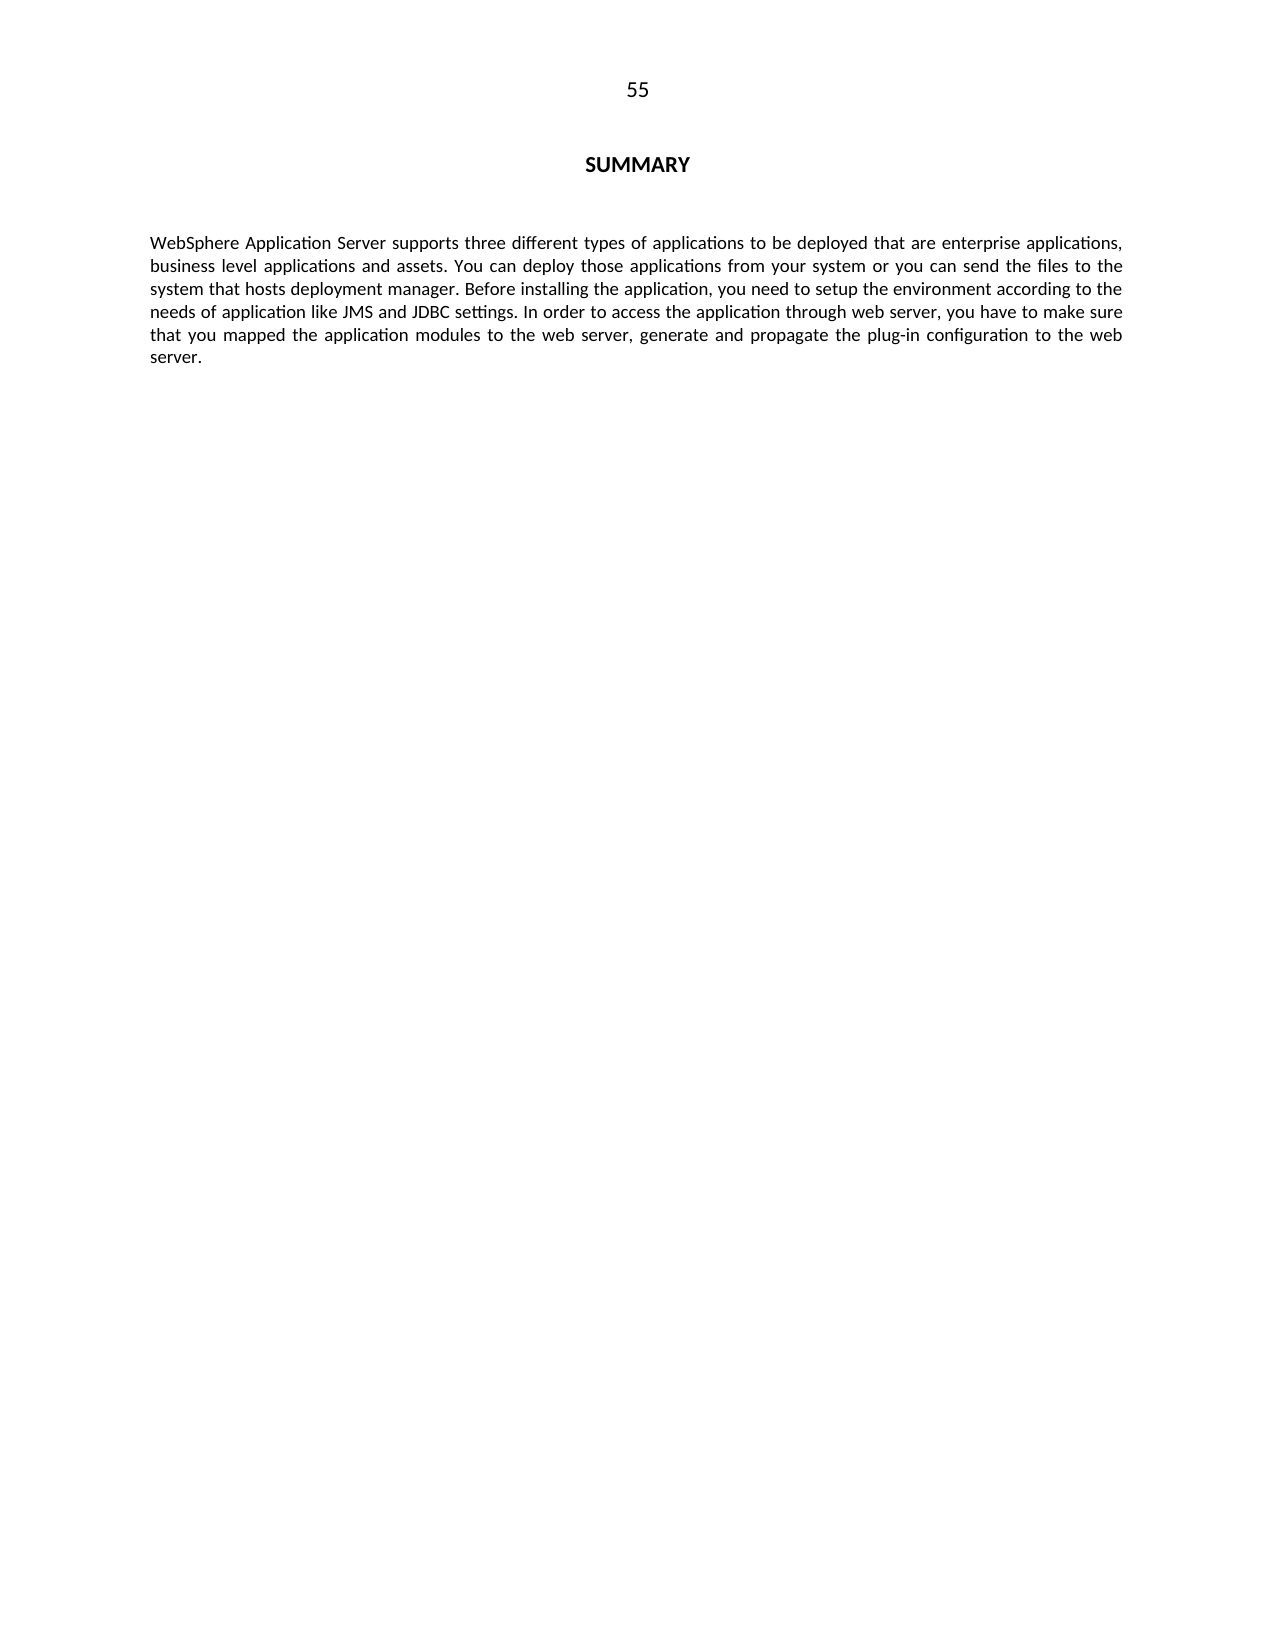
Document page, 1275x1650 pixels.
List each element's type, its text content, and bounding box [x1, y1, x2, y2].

subtitle SUMMARY [150, 150, 1125, 178]
text WebSphere Application Server supports three different types of applications to be deployed that are enterprise applications, business level applications and assets. You can deploy those applications from your system or you can send the files to the system that hosts deployment manager. Before installing the application, you need to setup the environment according to the needs of application like JMS and JDBC settings. In order to access the application through web server, you have to make sure that you mapped the application modules to the web server, generate and propagate the plug-in configuration to the web server. [150, 231, 1125, 368]
